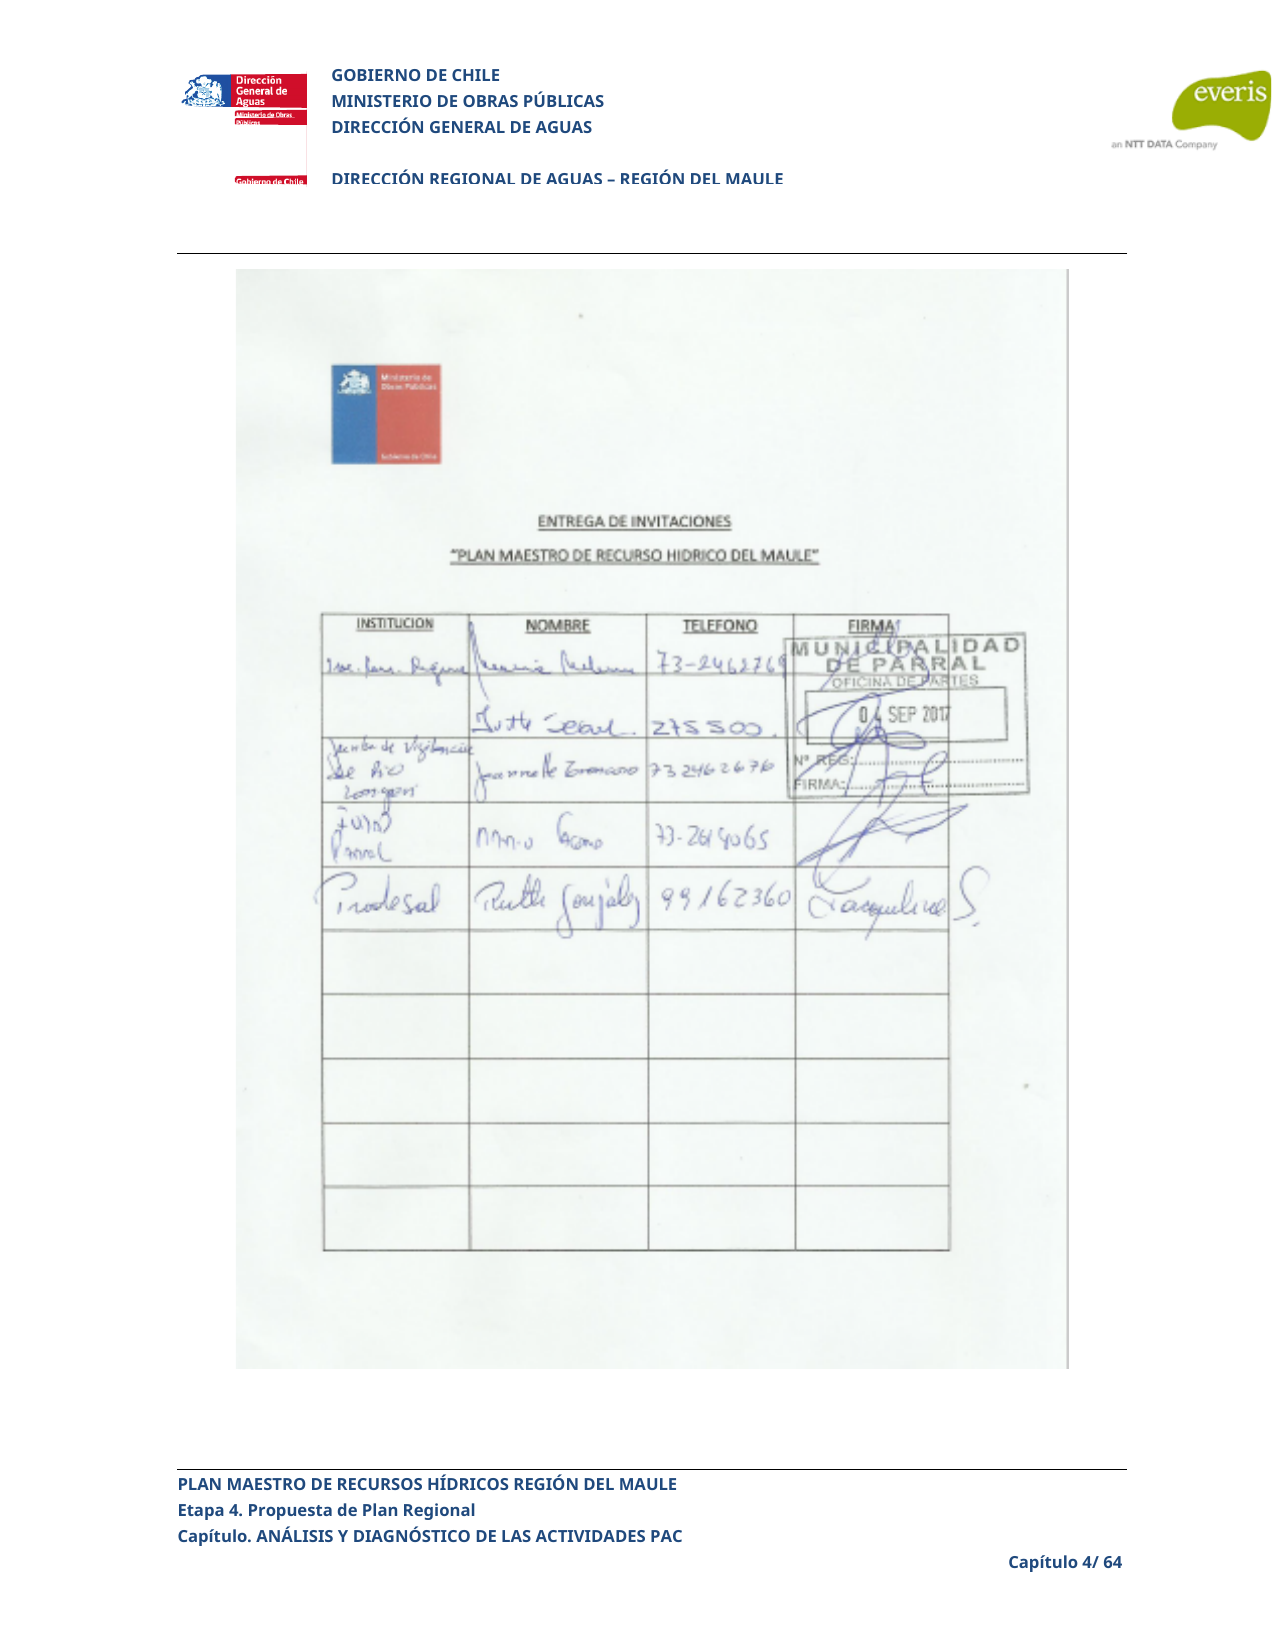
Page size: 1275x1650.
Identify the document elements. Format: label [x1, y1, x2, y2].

picture [235, 269, 1069, 1369]
picture [1109, 62, 1272, 153]
